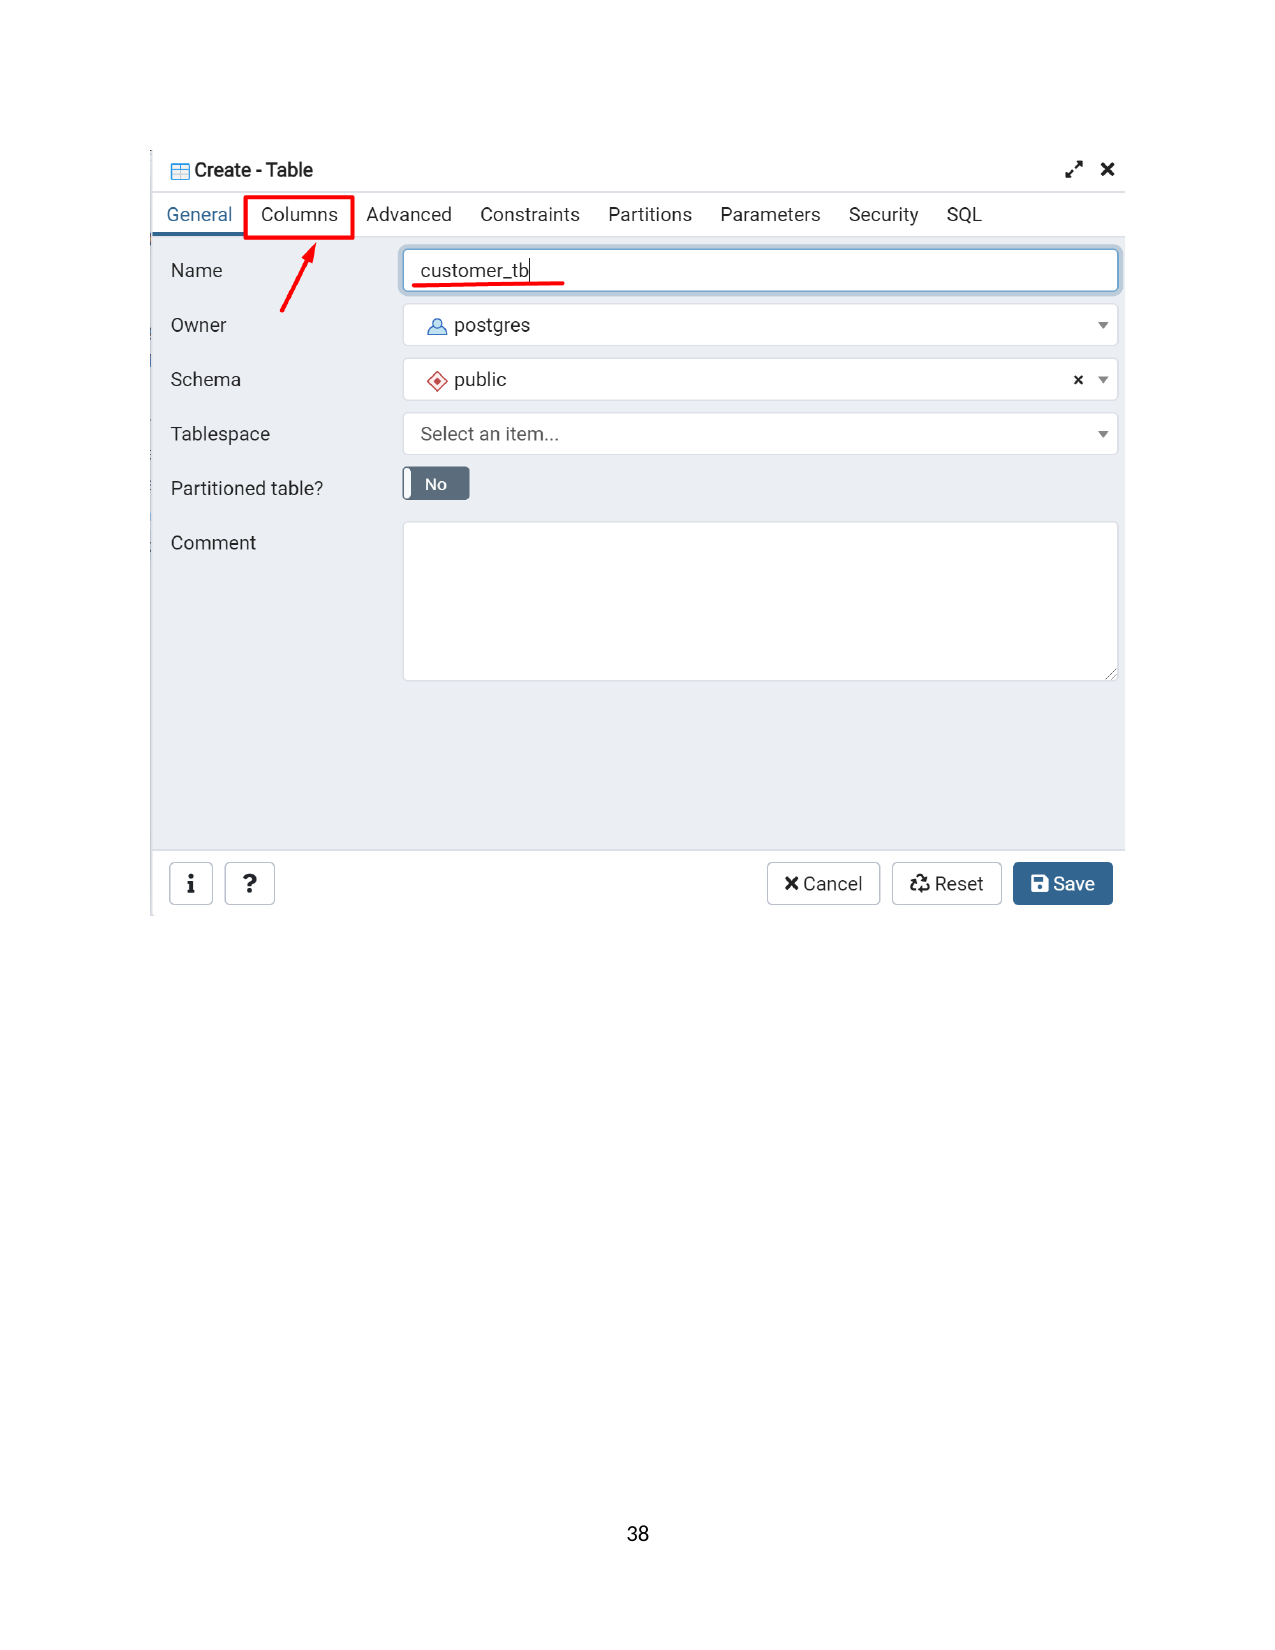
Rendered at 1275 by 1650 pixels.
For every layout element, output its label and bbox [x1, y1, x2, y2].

picture [150, 150, 1125, 916]
